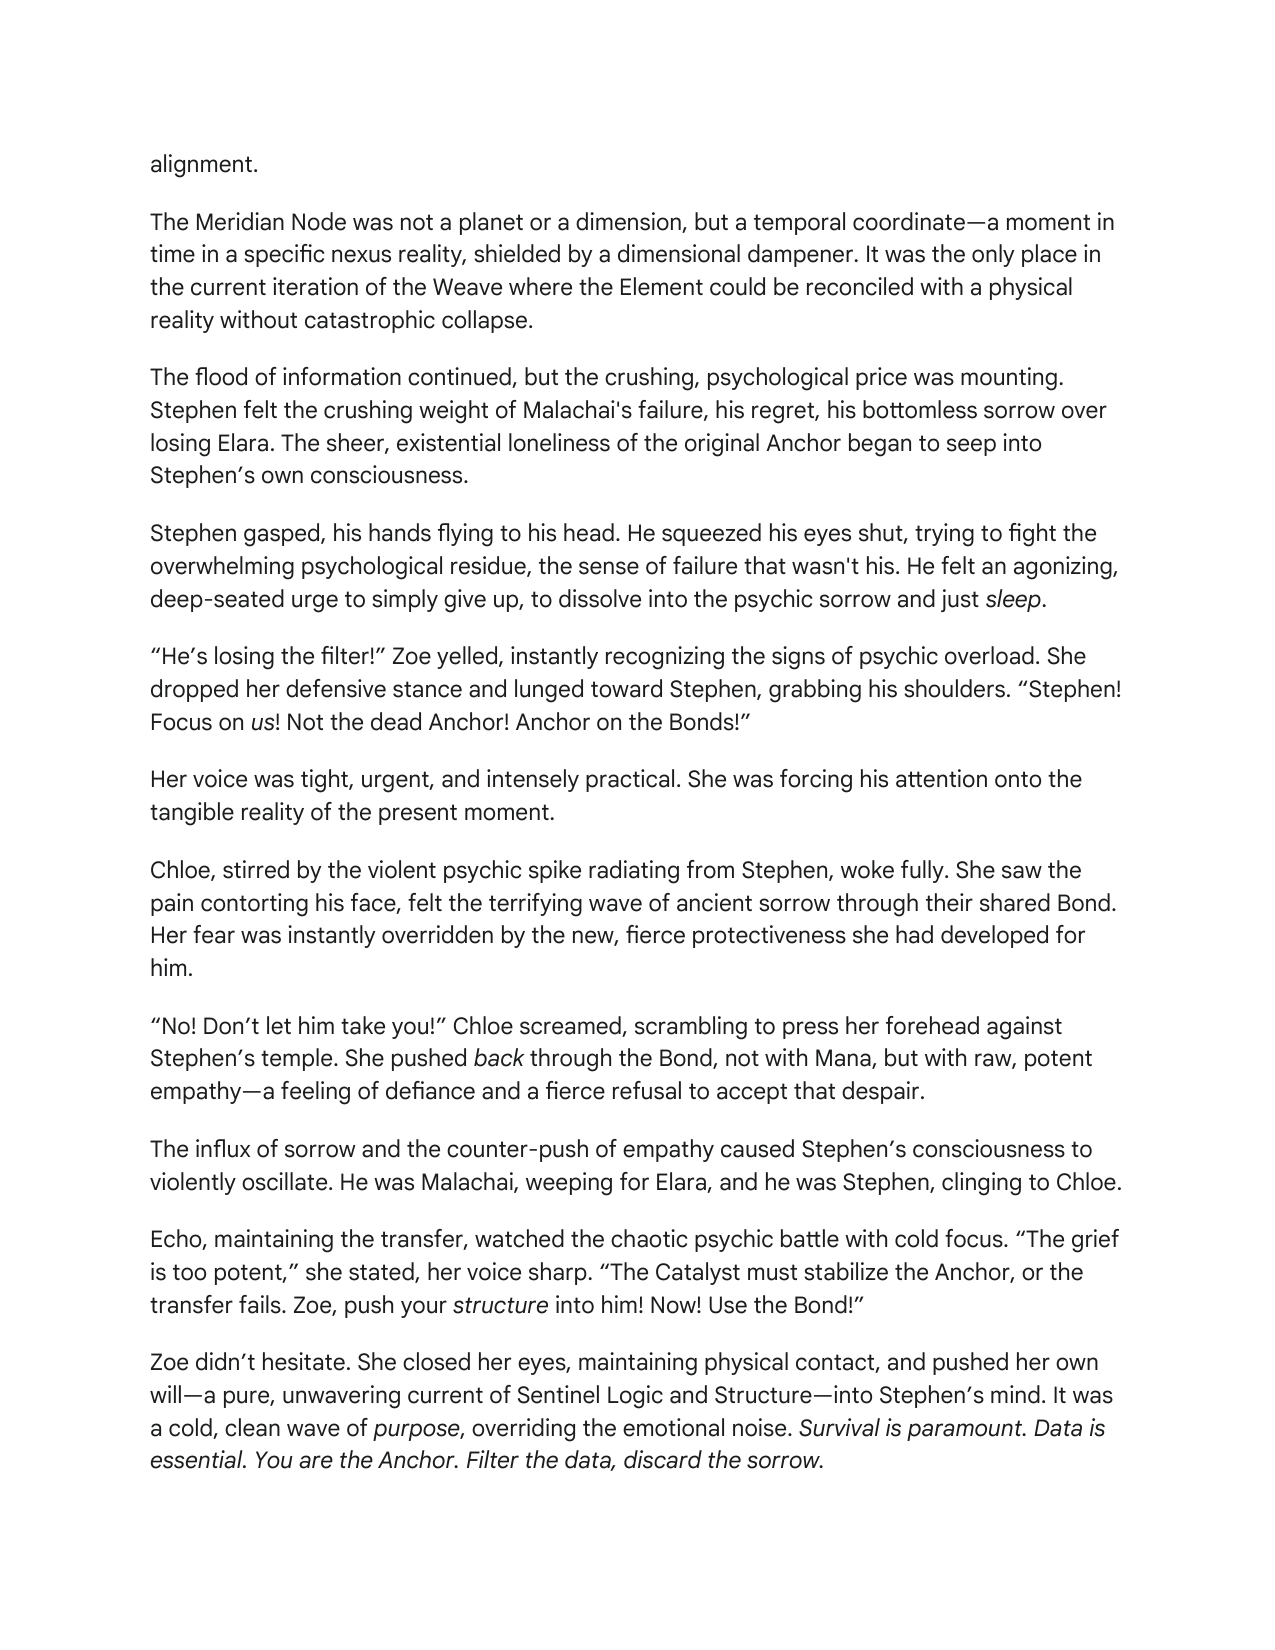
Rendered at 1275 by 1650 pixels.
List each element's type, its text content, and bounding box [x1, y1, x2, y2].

text Stephen gasped, his hands flying to his head. He squeezed his eyes shut, trying to fight the overwhelming psychological residue, the sense of failure that wasn't his. He felt an agonizing, deep-seated urge to simply give up, to dissolve into the psychic sorrow and just sleep. [150, 519, 1125, 613]
text The influx of sorrow and the counter-push of empathy caused Stephen’s consciousness to violently oscillate. He was Malachai, weeping for Elara, and he was Stephen, clinging to Chloe. [150, 1135, 1125, 1196]
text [150, 150, 1125, 179]
text “No! Don’t let him take you!” Chloe screamed, scrambling to press her forehead against Stephen’s temple. She pushed back through the Bond, not with Mana, but with raw, potent empathy—a feeling of defiance and a fierce refusal to accept that despair. [150, 1012, 1125, 1106]
text “He’s losing the filter!” Zoe yelled, instantly recognizing the signs of psychic overload. She dropped her defensive stance and lunged toward Stephen, grabbing his shoulders. “Stephen! Focus on us! Not the dead Anchor! Anchor on the Bonds!” [150, 642, 1125, 737]
text Zoe didn’t hesitate. She closed her eyes, maintaining physical contact, and pushed her own will—a pure, unwavering current of Sentinel Logic and Structure—into Stephen’s mind. It was a cold, clean wave of purpose, overriding the emotional noise. Survival is paramount. Data is essential. You are the Anchor. Filter the data, discard the sorrow. [150, 1348, 1125, 1475]
text The flood of information continued, but the crushing, psychological price was mounting. Stephen felt the crushing weight of Malachai's failure, his regret, his bottomless sorrow over losing Elara. The sheer, existential loneliness of the original Anchor began to seep into Stephen’s own consciousness. [150, 363, 1125, 490]
text Echo, maintaining the transfer, watched the chaotic psychic battle with cold focus. “The grief is too potent,” she stated, her voice sharp. “The Catalyst must stabilize the Anchor, or the transfer fails. Zoe, push your structure into him! Now! Use the Bond!” [150, 1225, 1125, 1319]
text Her voice was tight, urgent, and intensely practical. She was forcing his attention onto the tangible reality of the present moment. [150, 766, 1125, 827]
text The Meridian Node was not a planet or a dimension, but a temporal coordinate—a moment in time in a specific nexus reality, shielded by a dimensional dampener. It was the only place in the current iteration of the Weave where the Element could be reconciled with a physical reality without catastrophic collapse. [150, 208, 1125, 334]
text Chloe, stirred by the violent psychic spike radiating from Stephen, woke fully. She saw the pain contorting his face, felt the terrifying wave of ancient sorrow through their shared Bond. Her fear was instantly overridden by the new, fierce protectiveness she had developed for him. [150, 856, 1125, 983]
